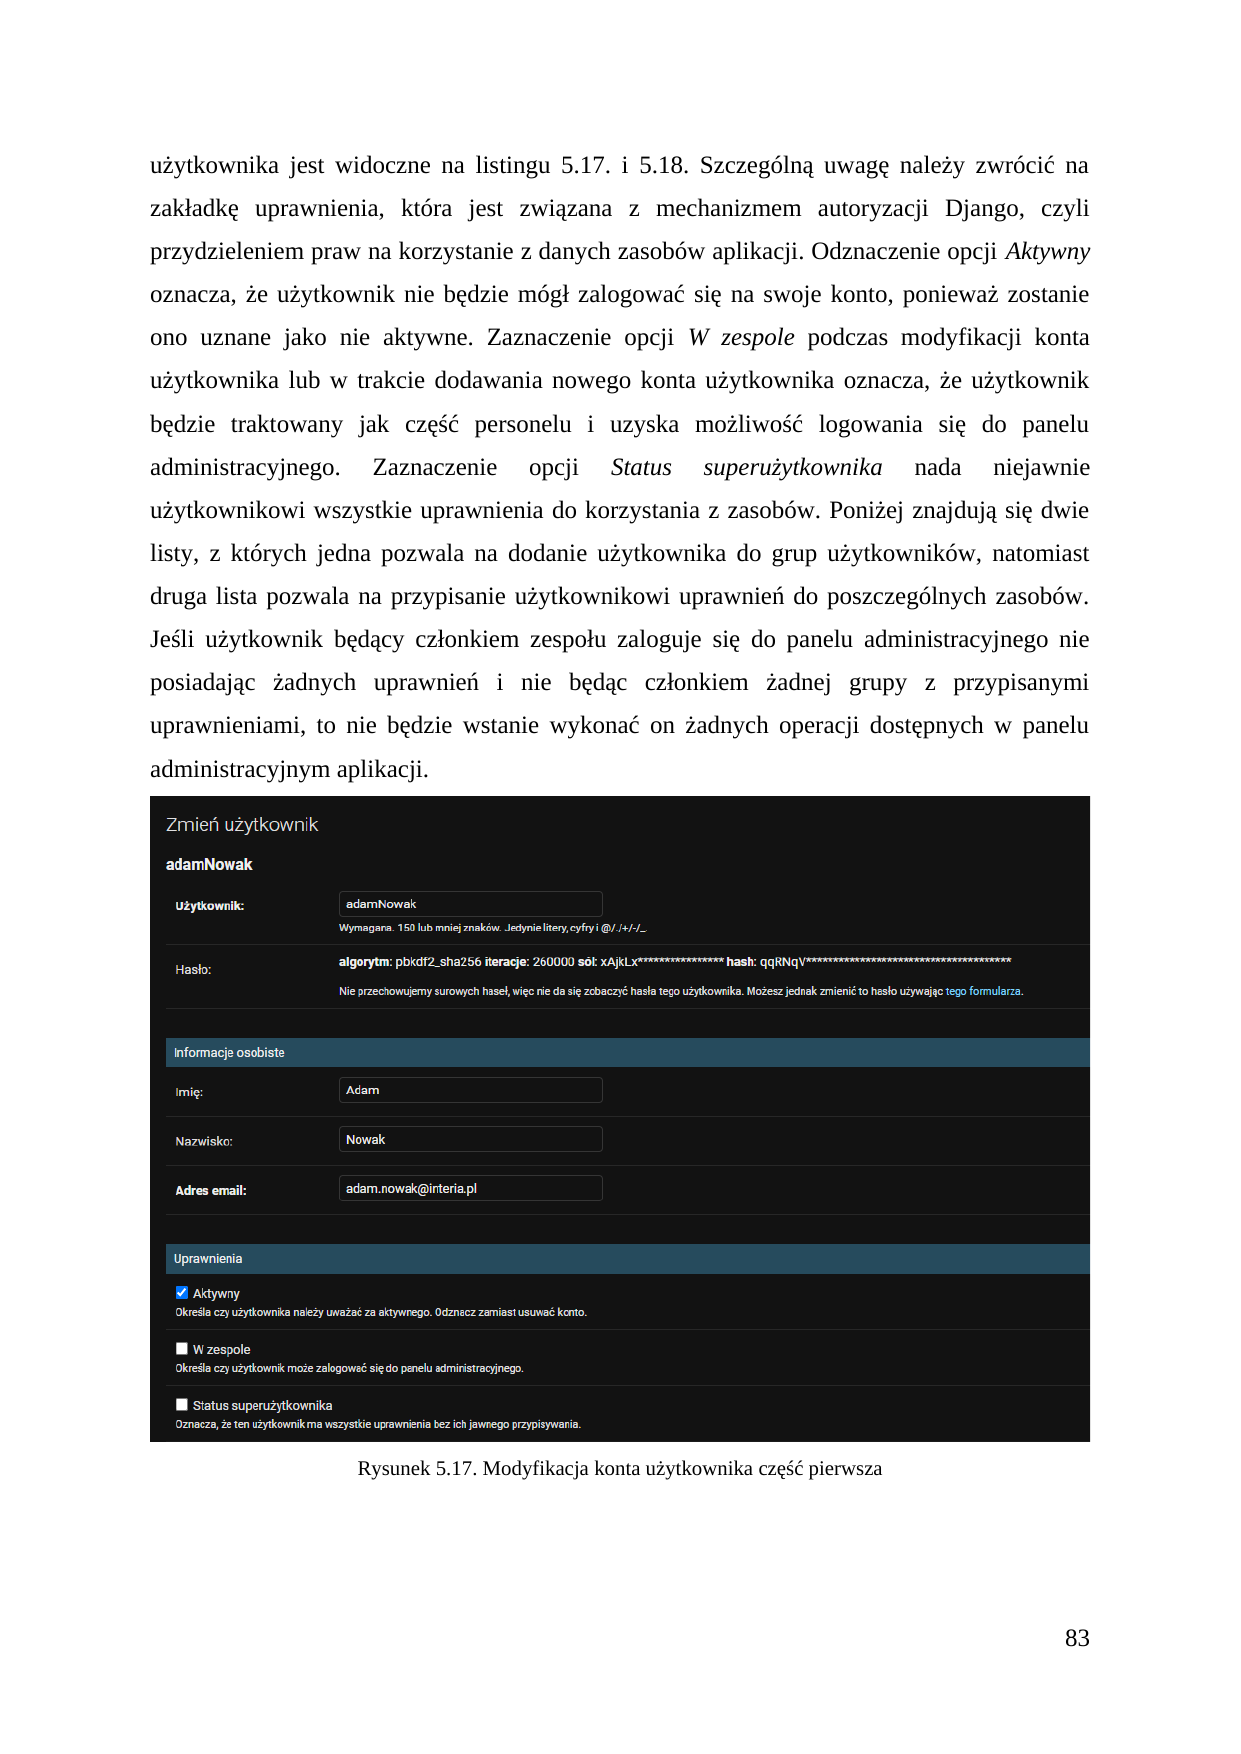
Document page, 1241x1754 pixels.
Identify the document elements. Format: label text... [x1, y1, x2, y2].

picture [150, 796, 1091, 1442]
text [150, 150, 1090, 782]
list Rysunek 5.17. Modyfikacja konta użytkownika część pierwsza [150, 1456, 1090, 1480]
